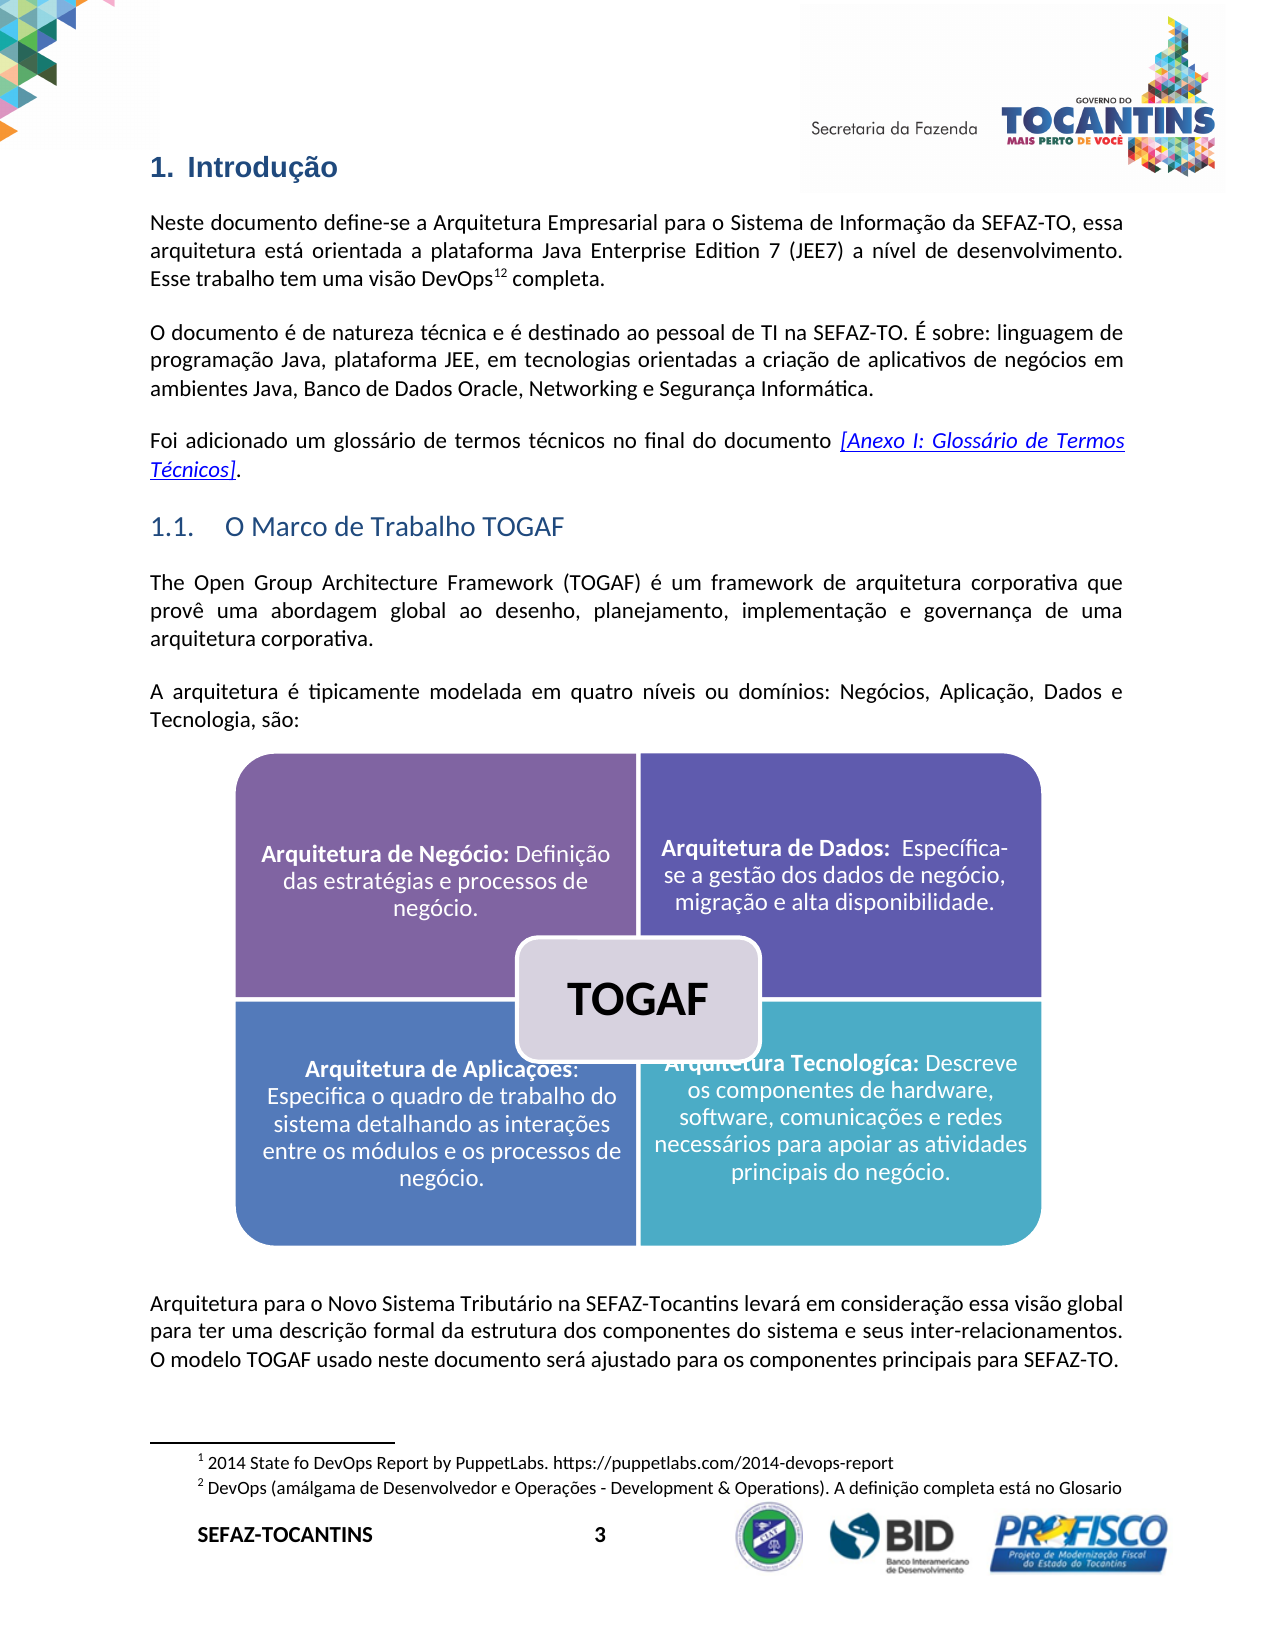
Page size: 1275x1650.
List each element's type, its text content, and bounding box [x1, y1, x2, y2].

text Arquitetura para o Novo Sistema Tributário na SEFAZ-Tocantins levará em consideração essa visão global para ter uma descrição formal da estrutura dos componentes do sistema e seus inter-relacionamentos. O modelo TOGAF usado neste documento será ajustado para os componentes principais para SEFAZ-TO. [150, 971, 1125, 1373]
picture [733, 1500, 1174, 1576]
text A arquitetura é tipicamente modelada em quatro níveis ou domínios: Negócios, Aplicação, Dados e Tecnologia, são: [150, 677, 1125, 733]
picture [0, 0, 161, 150]
picture [800, 4, 1226, 193]
text O documento é de natureza técnica e é destinado ao pessoal de TI na SEFAZ-TO. É sobre: linguagem de programação Java, plataforma JEE, em tecnologias orientadas a criação de aplicativos de negócios em ambientes Java, Banco de Dados Oracle, Networking e Segurança Informática. [150, 318, 1125, 402]
text Neste documento define-se a Arquitetura Empresarial para o Sistema de Informação da SEFAZ-TO, essa arquitetura está orientada a plataforma Java Enterprise Edition 7 (JEE7) a nível de desenvolvimento. Esse trabalho tem uma visão DevOps completa. [150, 208, 1125, 293]
text The Open Group Architecture Framework (TOGAF) é um framework de arquitetura corporativa que provê uma abordagem global ao desenho, planejamento, implementação e governança de uma arquitetura corporativa. [150, 568, 1125, 652]
subtitle Introdução [150, 150, 1125, 183]
subtitle O Marco de Trabalho TOGAF [150, 508, 1125, 543]
text Foi adicionado um glossário de termos técnicos no final do documento [Anexo I: Glossário de Termos Técnicos]. [150, 427, 1125, 483]
